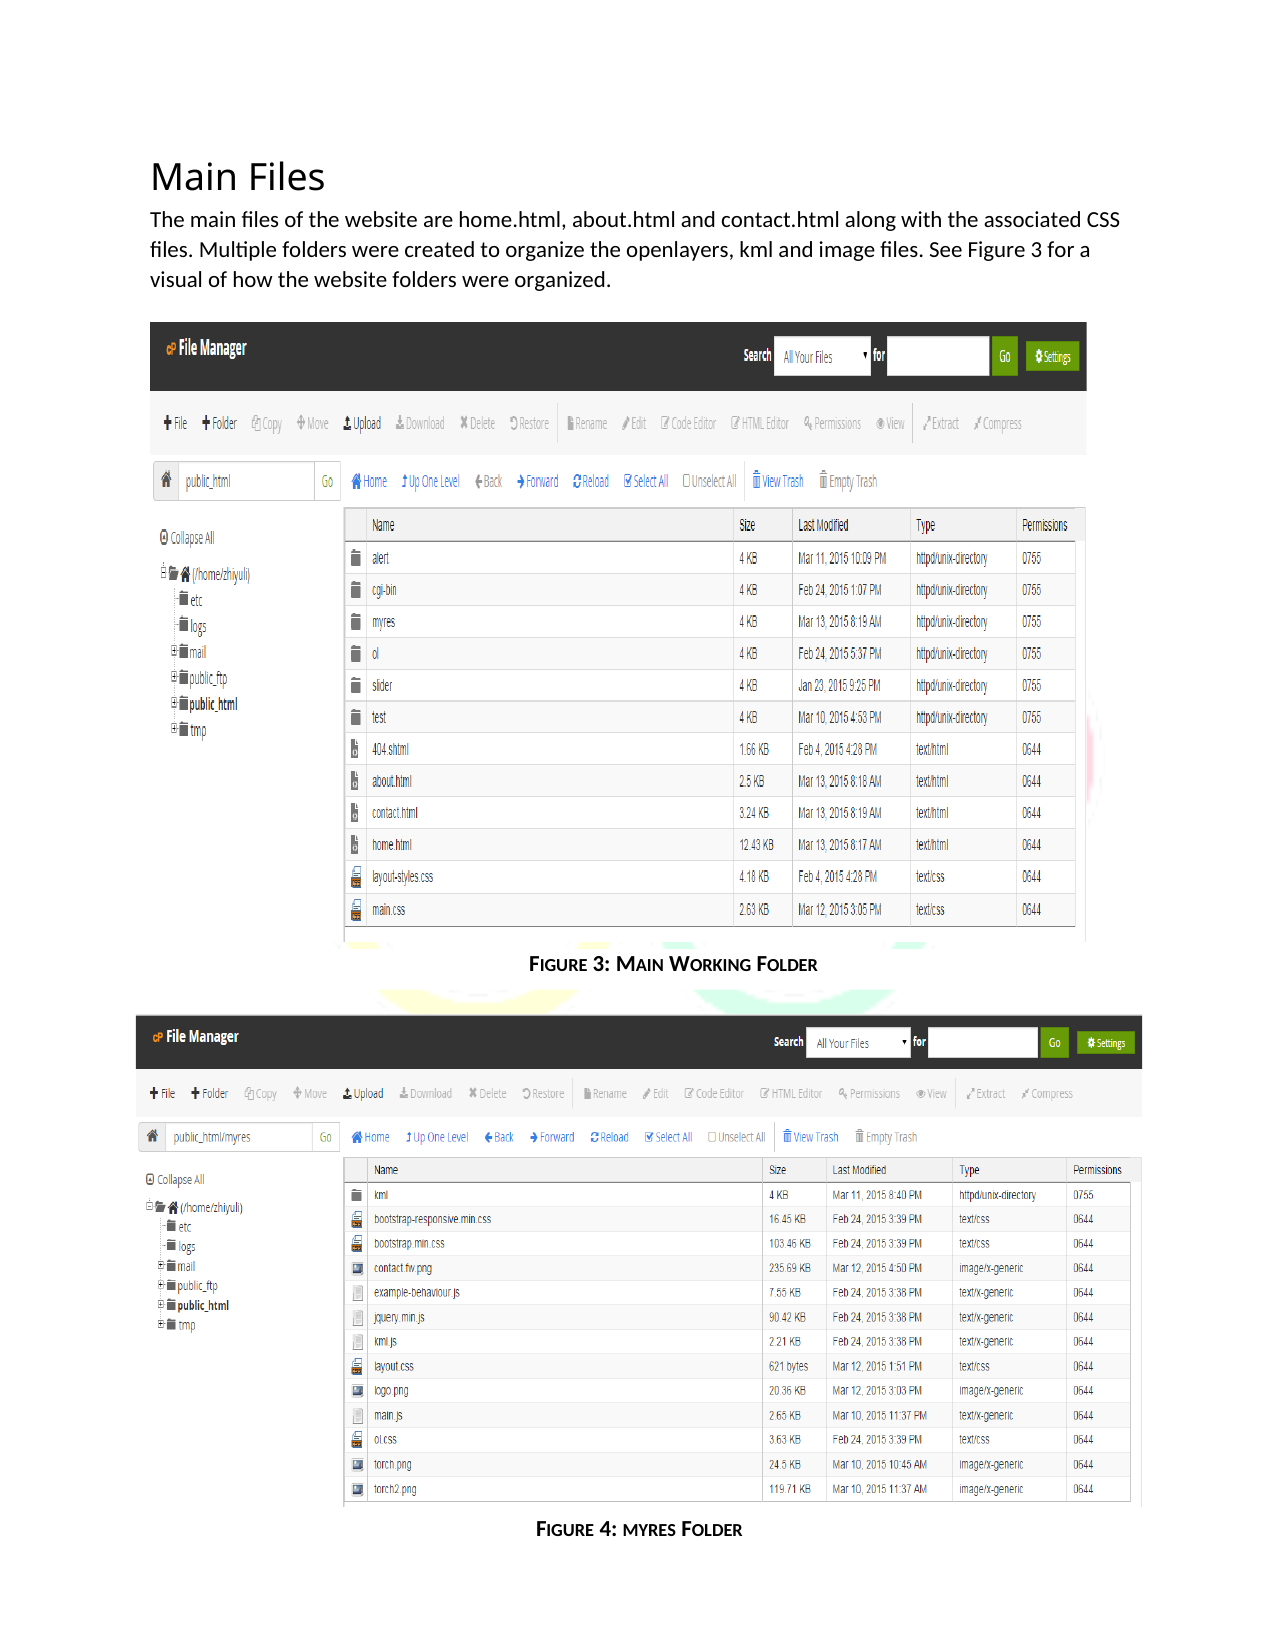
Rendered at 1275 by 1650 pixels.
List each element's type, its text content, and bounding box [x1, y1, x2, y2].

picture [135, 1014, 1143, 1507]
text The main files of the website are home.html, about.html and contact.html along with the associated CSS files. Multiple folders were created to organize the openlayers, kml and image files. See Figure 3 for a visual of how the website folders were organized. [150, 205, 1125, 294]
subtitle Main Files [150, 150, 1125, 201]
picture [150, 322, 1087, 942]
